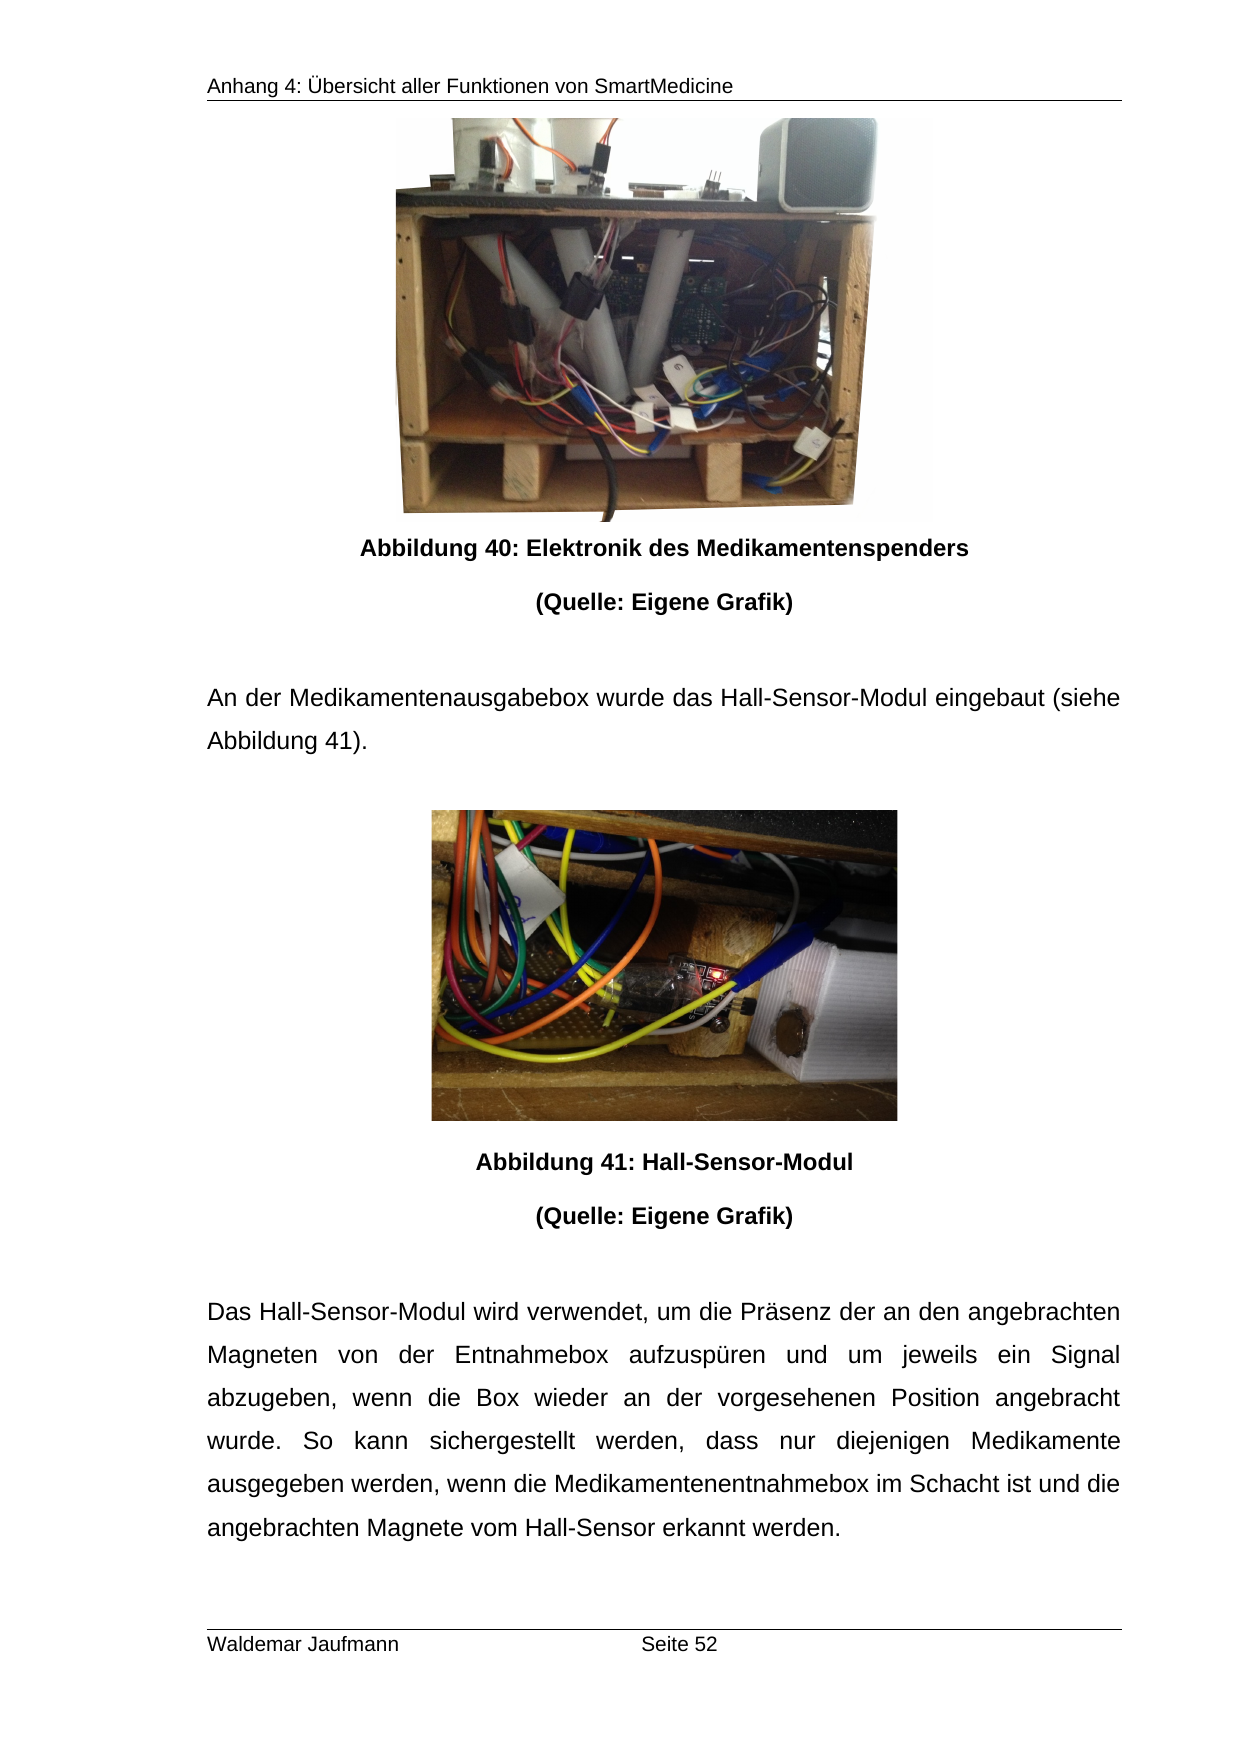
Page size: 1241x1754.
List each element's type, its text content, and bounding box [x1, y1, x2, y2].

text Abbildung 40: Elektronik des Medikamentenspenders [207, 534, 1122, 561]
picture [431, 810, 898, 1121]
text Das Hall-Sensor-Modul wird verwendet, um die Präsenz der an den angebrachten Magneten von der Entnahmebox aufzuspüren und um jeweils ein Signal abzugeben, wenn die Box wieder an der vorgesehenen Position angebracht wurde. So kann sichergestellt werden, dass nur diejenigen Medikamente ausgegeben werden, wenn die Medikamentenentnahmebox im Schacht ist und die angebrachten Magnete vom Hall-Sensor erkannt werden. [207, 1297, 1122, 1541]
text Abbildung 41: Hall-Sensor-Modul [207, 1148, 1122, 1175]
text (Quelle: Eigene Grafik) [207, 1202, 1122, 1229]
text An der Medikamentenausgabebox wurde das Hall-Sensor-Modul eingebaut (siehe Abbildung 41). [207, 683, 1122, 755]
picture [395, 118, 934, 522]
text (Quelle: Eigene Grafik) [207, 588, 1122, 615]
